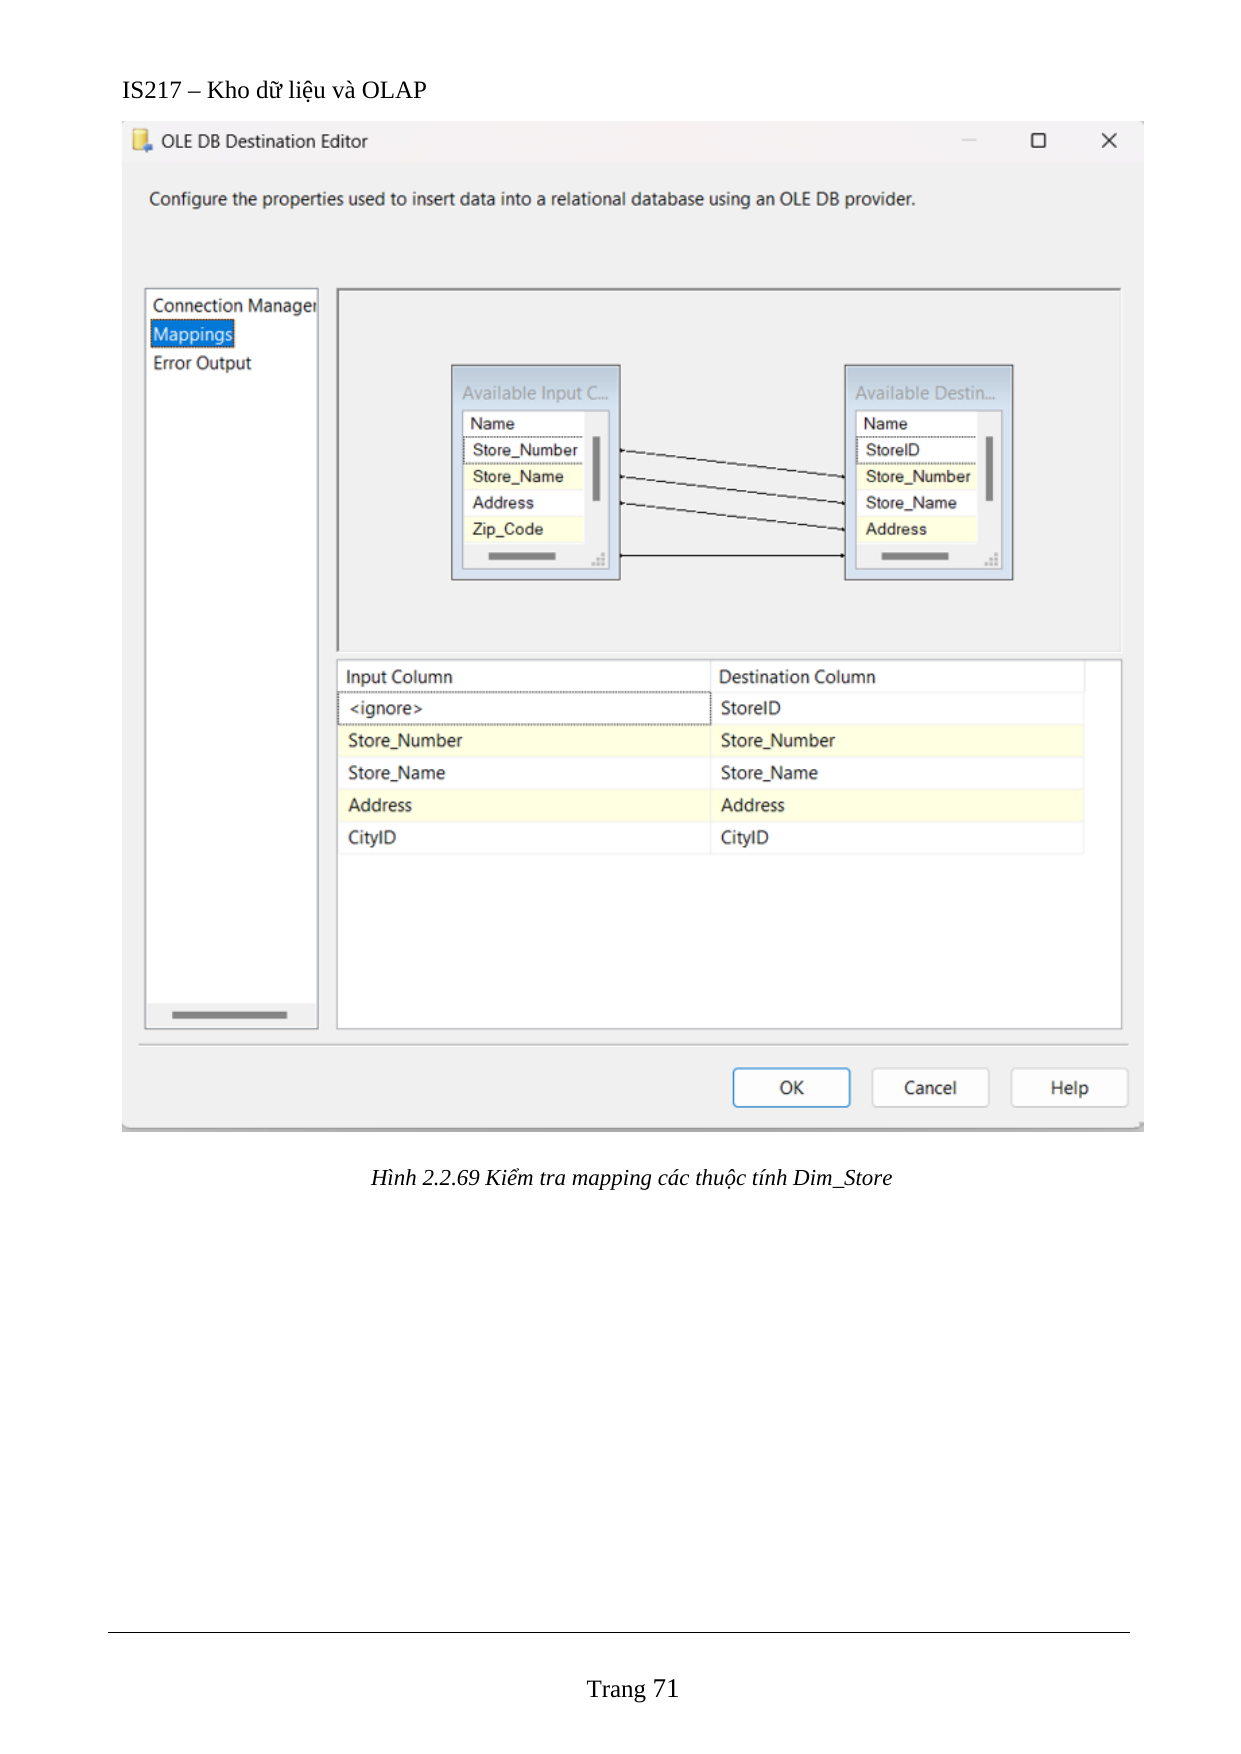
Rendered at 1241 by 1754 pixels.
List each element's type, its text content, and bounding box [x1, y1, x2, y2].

picture [121, 121, 1144, 1132]
